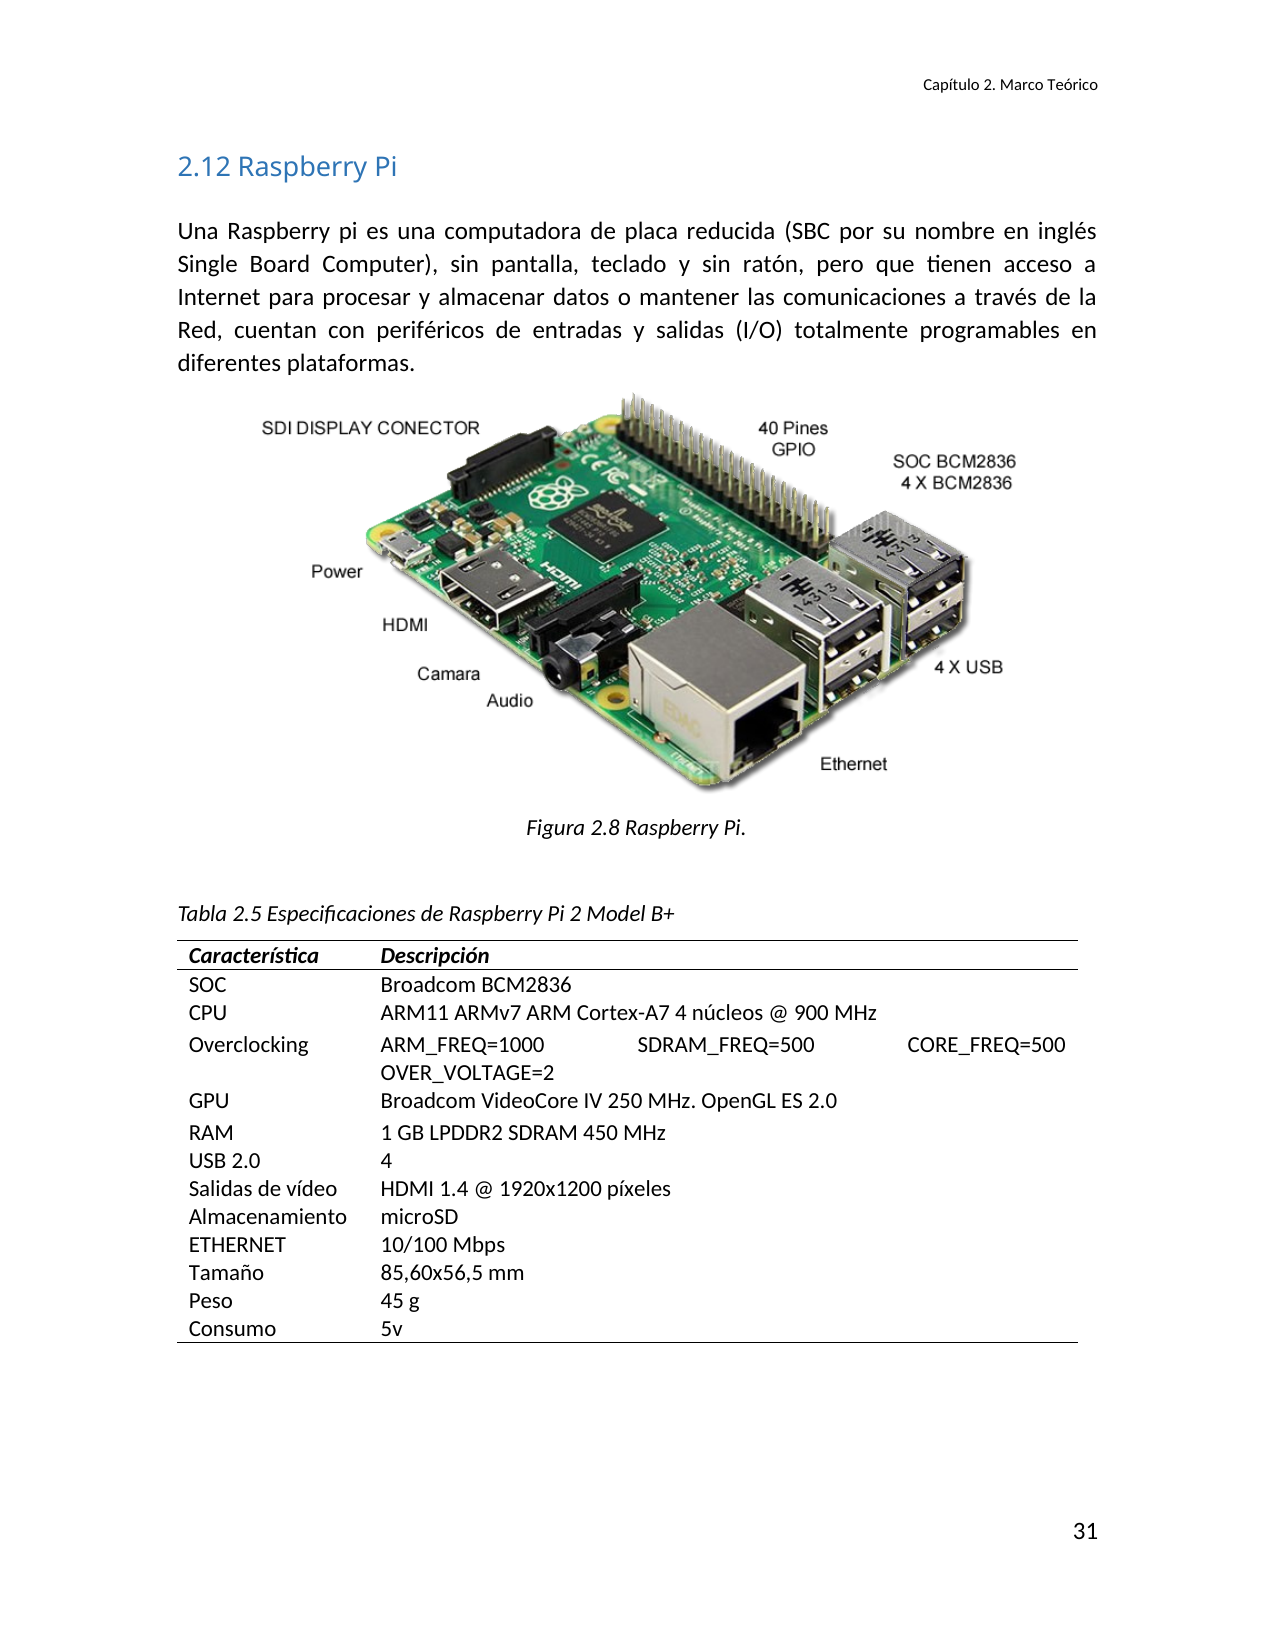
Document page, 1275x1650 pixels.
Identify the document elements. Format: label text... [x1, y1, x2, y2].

table_cell 4 [369, 1146, 1077, 1174]
table_cell Consumo [177, 1314, 369, 1342]
table_cell Overclocking [177, 1031, 369, 1087]
table_cell Peso [177, 1286, 369, 1314]
table_cell Broadcom VideoCore IV 250 MHz. OpenGL ES 2.0 [369, 1087, 1077, 1118]
table_cell ETHERNET [177, 1230, 369, 1258]
table_cell Almacenamiento [177, 1202, 369, 1230]
text Figura 2.8 Raspberry Pi. [177, 813, 1098, 841]
table_cell ARM11 ARMv7 ARM Cortex-A7 4 núcleos @ 900 MHz [369, 998, 1077, 1031]
table_cell GPU [177, 1087, 369, 1118]
picture [250, 392, 1025, 799]
table_cell 1 GB LPDDR2 SDRAM 450 MHz [369, 1118, 1077, 1146]
text Una Raspberry pi es una computadora de placa reducida (SBC por su nombre en inglés Single Board Computer), sin pantalla, teclado y sin ratón, pero que tienen acceso a Internet para procesar y almacenar datos o mantener las comunicaciones a través de la Red, cuentan con periféricos de entradas y salidas (I/O) totalmente programables en diferentes plataformas. [177, 215, 1098, 378]
table_cell ARM_FREQ=1000 SDRAM_FREQ=500 CORE_FREQ=500 OVER_VOLTAGE=2 [369, 1031, 1077, 1087]
table_cell microSD [369, 1202, 1077, 1230]
table_cell RAM [177, 1118, 369, 1146]
table_cell Broadcom BCM2836 [369, 970, 1077, 998]
table_cell Salidas de vídeo [177, 1174, 369, 1202]
table_header Característica [177, 941, 369, 969]
table_cell USB 2.0 [177, 1146, 369, 1174]
subtitle Raspberry Pi [177, 148, 1098, 184]
table_cell CPU [177, 998, 369, 1031]
table_cell SOC [177, 970, 369, 998]
table_cell 85,60x56,5 mm [369, 1258, 1077, 1286]
table_cell 10/100 Mbps [369, 1230, 1077, 1258]
table_cell Tamaño [177, 1258, 369, 1286]
table_cell 5v [369, 1314, 1077, 1342]
table_header Descripción [369, 941, 1077, 969]
table_cell 45 g [369, 1286, 1077, 1314]
table_cell HDMI 1.4 @ 1920x1200 píxeles [369, 1174, 1077, 1202]
